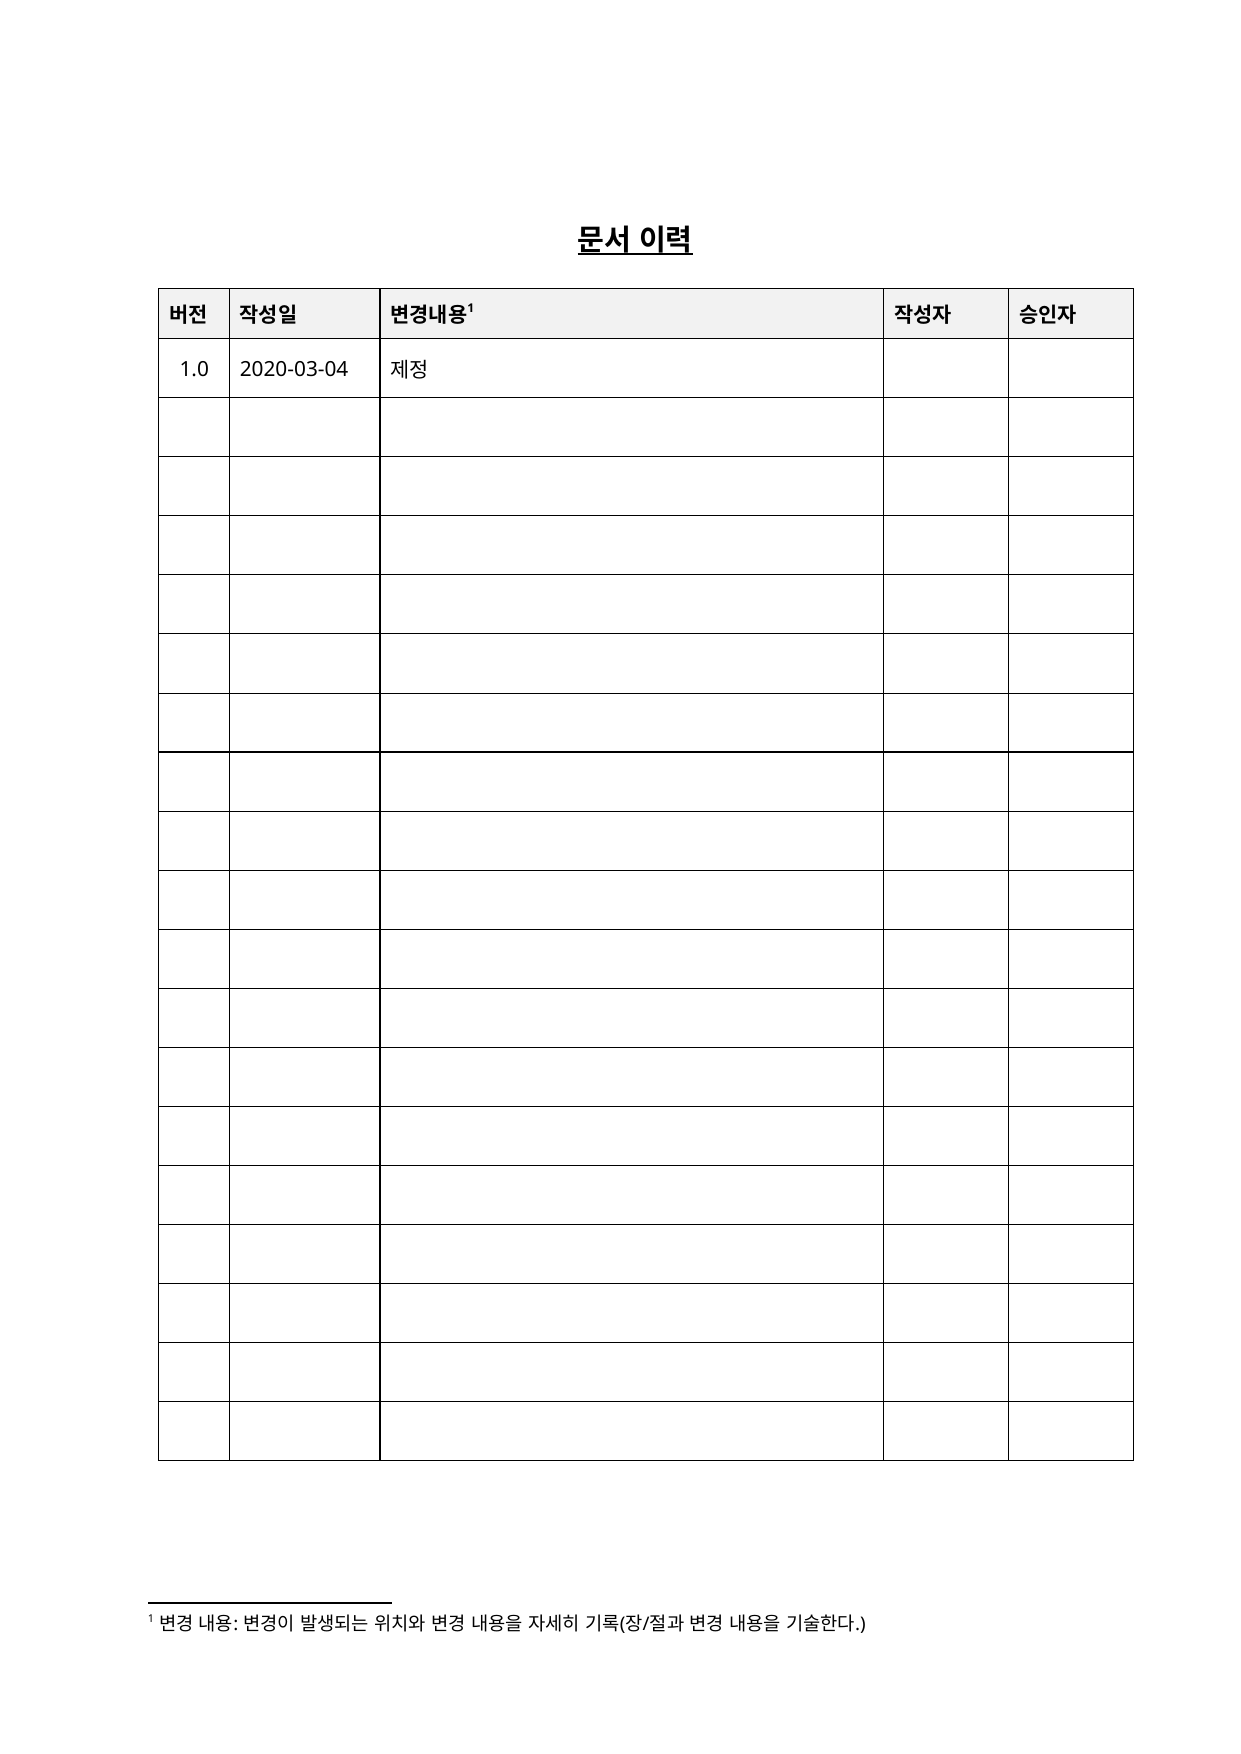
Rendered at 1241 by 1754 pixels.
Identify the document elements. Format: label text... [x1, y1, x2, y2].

table_cell [1009, 1343, 1133, 1401]
table_cell [884, 812, 1008, 869]
table_cell [230, 1343, 379, 1401]
table_cell [230, 1402, 379, 1460]
table_cell [884, 1402, 1008, 1460]
table_cell [159, 1343, 229, 1401]
table_cell [1009, 753, 1133, 811]
table_cell 2020-03-04 [230, 339, 379, 397]
table_cell [1009, 1284, 1133, 1342]
table_cell [1009, 516, 1133, 574]
table_cell [884, 457, 1008, 515]
table_cell [159, 575, 229, 633]
table_cell [230, 516, 379, 574]
table_cell [1009, 1225, 1133, 1283]
table_cell [381, 1225, 883, 1283]
table_cell [230, 575, 379, 633]
table_cell [159, 1284, 229, 1342]
table_cell [230, 753, 379, 811]
table_cell [381, 694, 883, 751]
table_cell [381, 989, 883, 1047]
table_cell [381, 1284, 883, 1342]
table_cell [159, 930, 229, 988]
table_cell [230, 812, 379, 869]
table_cell [381, 1048, 883, 1106]
table_cell [159, 398, 229, 456]
table_cell [159, 634, 229, 692]
table_cell [159, 457, 229, 515]
table_cell [159, 1107, 229, 1165]
table_cell [884, 1048, 1008, 1106]
text 문서 이력 [148, 217, 1122, 259]
table_cell [884, 575, 1008, 633]
table_cell [884, 398, 1008, 456]
table_cell [884, 753, 1008, 811]
table_cell [381, 398, 883, 456]
table_cell [159, 516, 229, 574]
table_cell [1009, 339, 1133, 397]
table_cell [381, 812, 883, 869]
table_header 작성일 [230, 289, 379, 338]
table_cell [381, 575, 883, 633]
table_cell [230, 989, 379, 1047]
table_cell [159, 694, 229, 751]
table_cell 1.0 [159, 339, 229, 397]
table_cell [884, 930, 1008, 988]
table_cell [159, 871, 229, 929]
table_cell [1009, 398, 1133, 456]
table_cell [884, 1166, 1008, 1224]
table_cell [381, 457, 883, 515]
table_cell [1009, 812, 1133, 869]
table_cell [1009, 871, 1133, 929]
table_cell [381, 1166, 883, 1224]
table_cell [1009, 694, 1133, 751]
table_cell [230, 1107, 379, 1165]
table_cell [159, 1048, 229, 1106]
table_cell [230, 871, 379, 929]
table_cell [230, 457, 379, 515]
table_cell [1009, 1402, 1133, 1460]
table_cell [159, 812, 229, 869]
table_cell [381, 1107, 883, 1165]
table_cell [159, 753, 229, 811]
table_cell [381, 1402, 883, 1460]
table_cell [884, 1225, 1008, 1283]
table_cell [1009, 1166, 1133, 1224]
table_cell [884, 516, 1008, 574]
table_cell [1009, 989, 1133, 1047]
table_cell [884, 1343, 1008, 1401]
table_cell [230, 1284, 379, 1342]
table_cell [381, 516, 883, 574]
table_cell [884, 1107, 1008, 1165]
table_cell [884, 694, 1008, 751]
table_cell [884, 339, 1008, 397]
table_cell [230, 634, 379, 692]
table_cell [1009, 457, 1133, 515]
table_cell [159, 1225, 229, 1283]
table_header 변경내용 [381, 289, 883, 338]
table_cell [230, 1166, 379, 1224]
table_cell [230, 1225, 379, 1283]
table_cell [884, 871, 1008, 929]
table_cell [159, 1166, 229, 1224]
table_cell [230, 398, 379, 456]
table_cell 제정 [381, 339, 883, 397]
table_cell [1009, 575, 1133, 633]
table_cell [1009, 930, 1133, 988]
table_cell [381, 634, 883, 692]
table_cell [381, 753, 883, 811]
table_header 승인자 [1009, 289, 1133, 338]
table_cell [159, 1402, 229, 1460]
table_cell [1009, 1048, 1133, 1106]
table_cell [884, 1284, 1008, 1342]
table_cell [381, 930, 883, 988]
table_cell [1009, 1107, 1133, 1165]
table_cell [159, 989, 229, 1047]
table_cell [1009, 634, 1133, 692]
table_cell [381, 1343, 883, 1401]
table_cell [884, 989, 1008, 1047]
table_header 버전 [159, 289, 229, 338]
table_cell [230, 930, 379, 988]
table_cell [230, 1048, 379, 1106]
table_cell [230, 694, 379, 751]
table_cell [381, 871, 883, 929]
table_cell [884, 634, 1008, 692]
table_header 작성자 [884, 289, 1008, 338]
